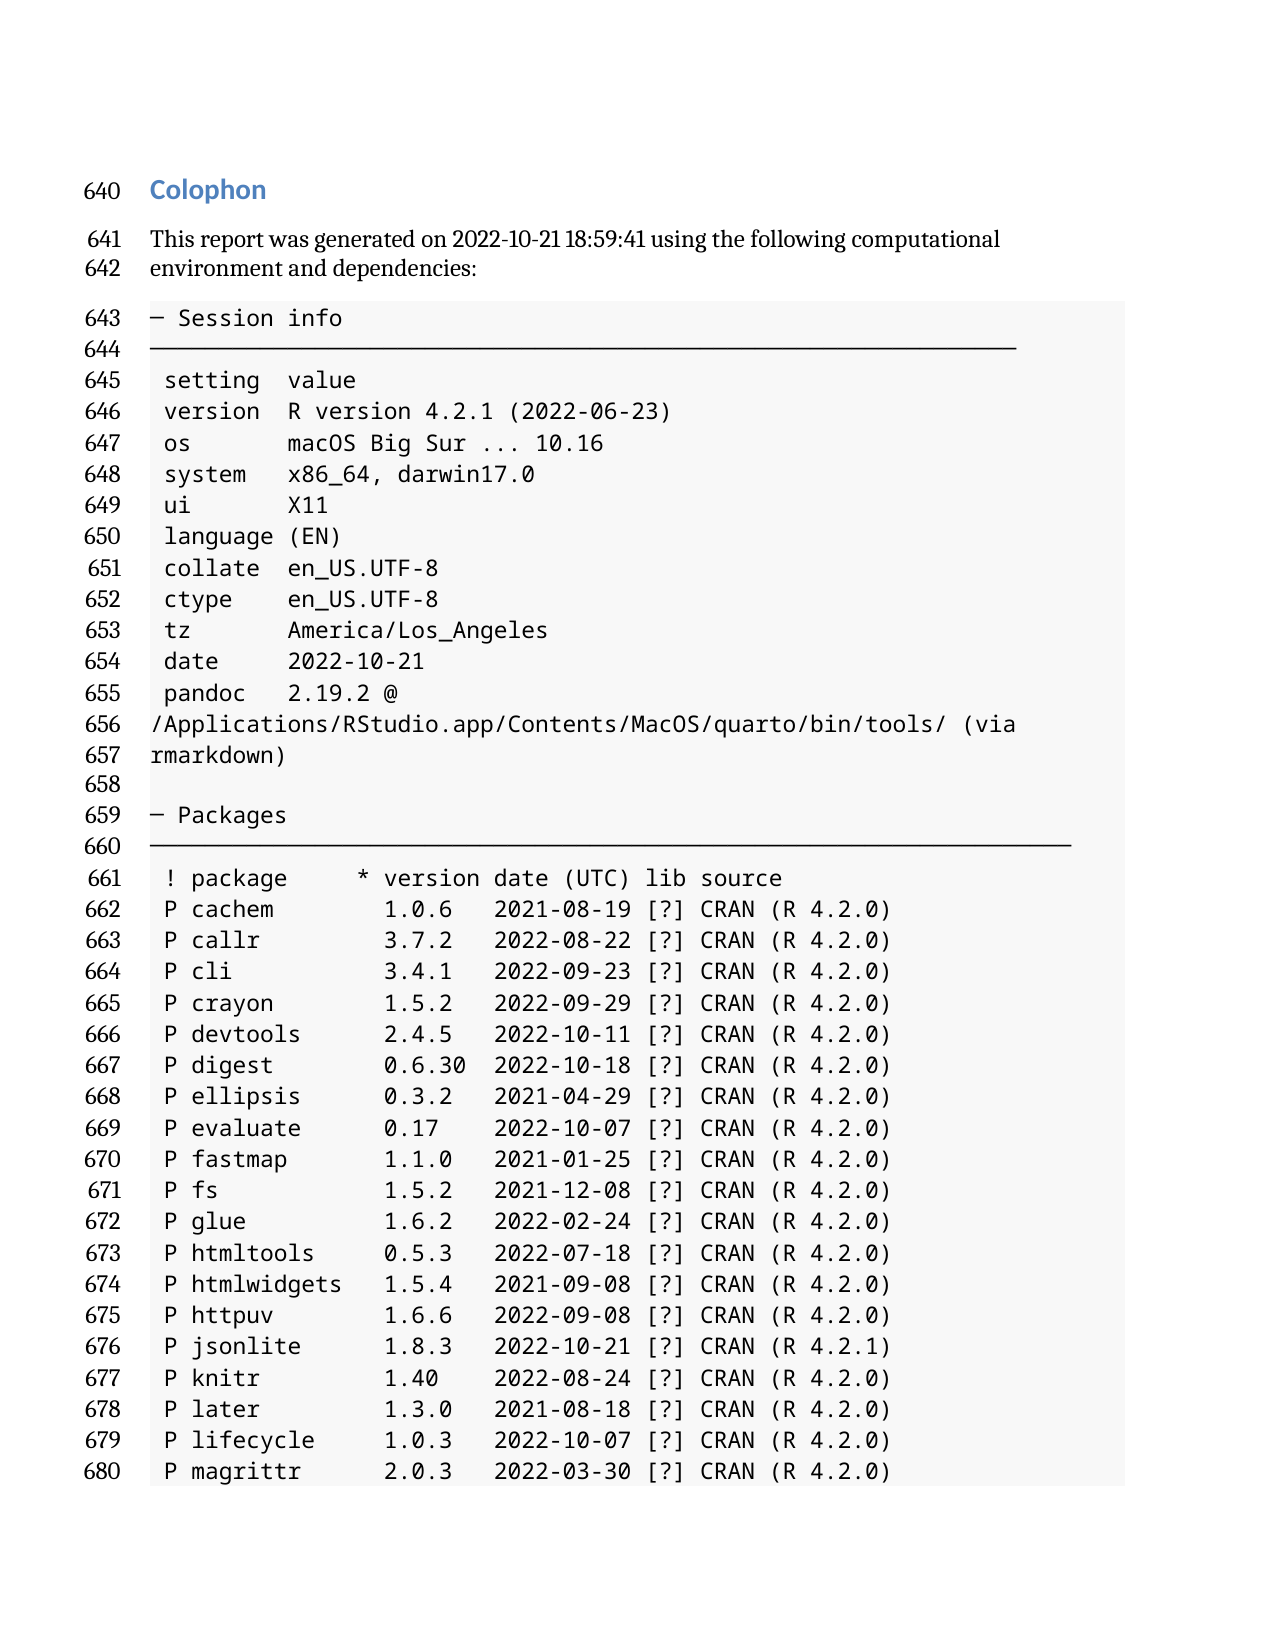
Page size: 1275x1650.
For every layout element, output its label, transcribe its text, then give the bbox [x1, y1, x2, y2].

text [150, 301, 1125, 1486]
subtitle Colophon [150, 171, 1125, 206]
text This report was generated on 2022-10-21 18:59:41 using the following computational environment and dependencies: [150, 225, 1125, 283]
